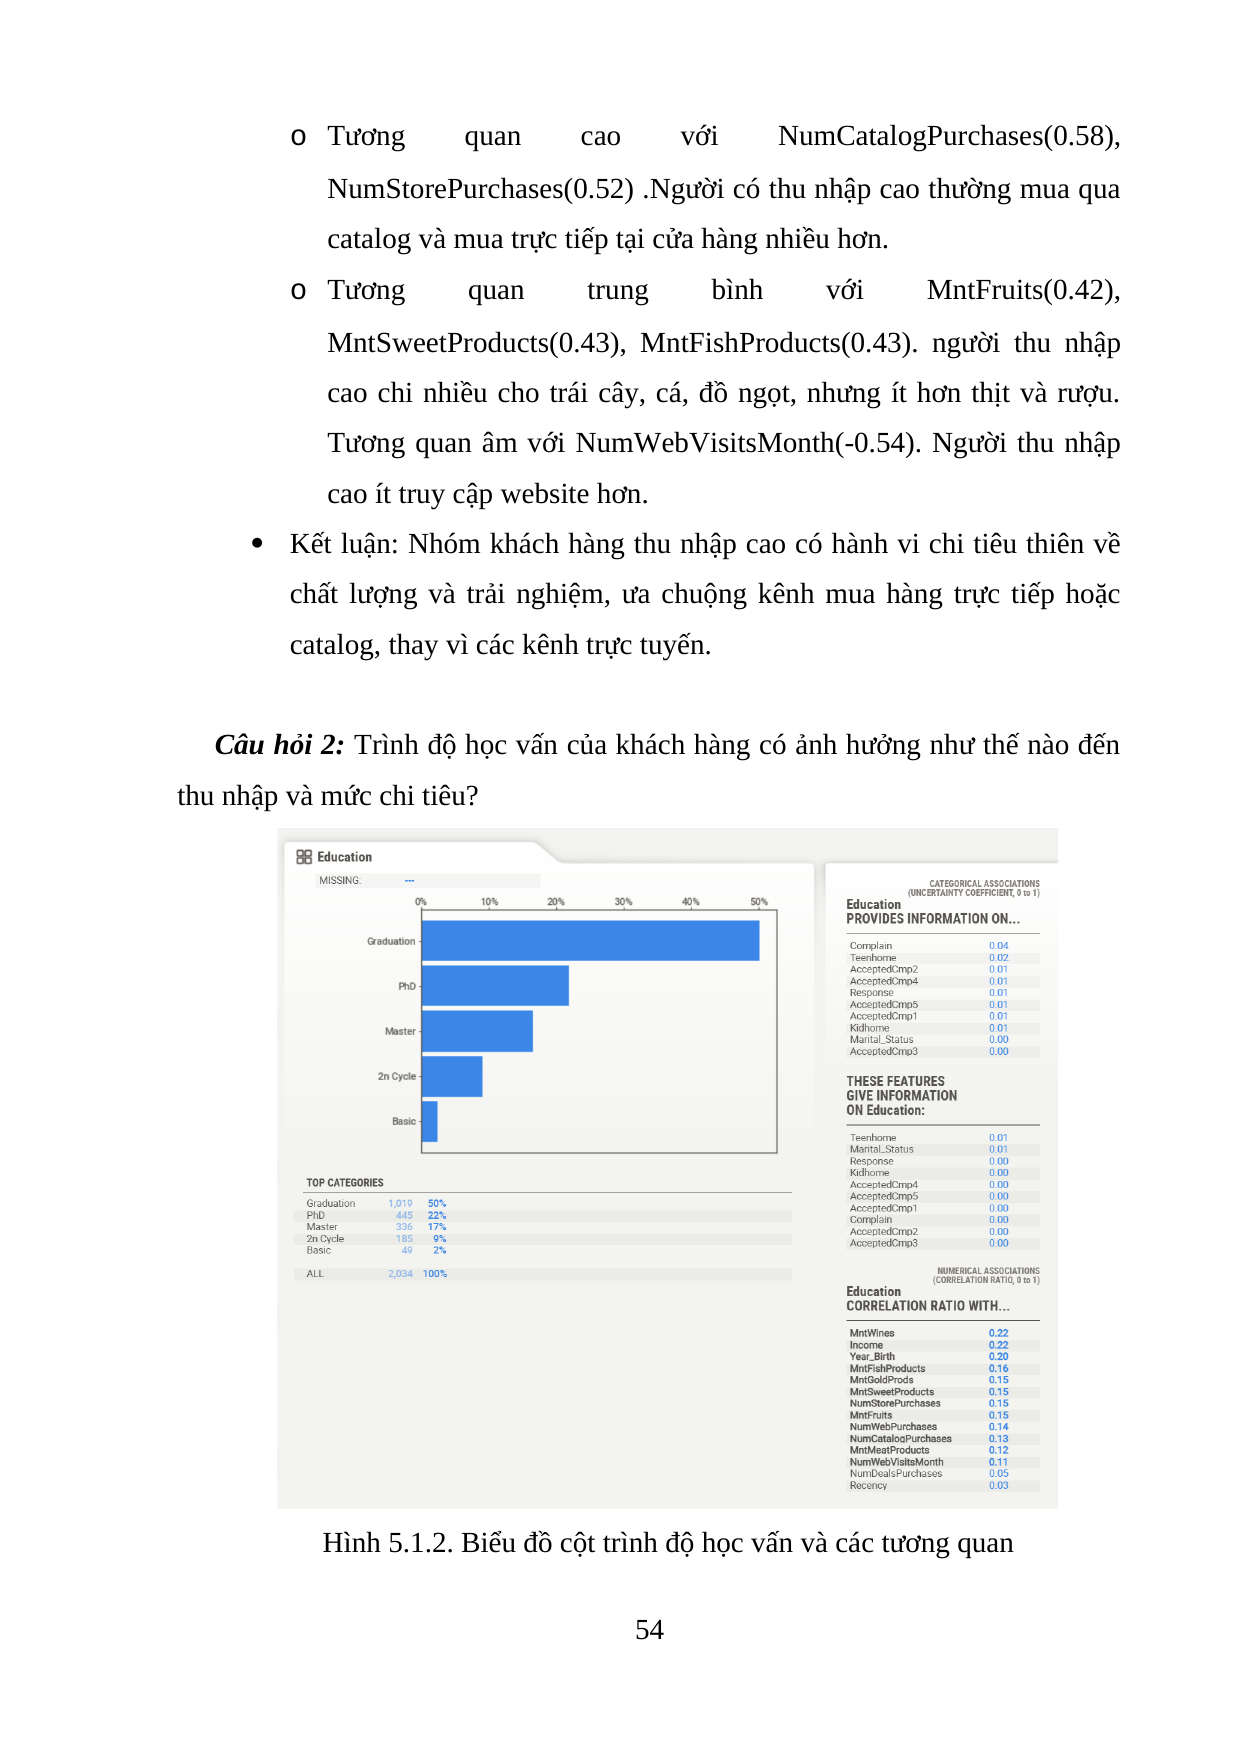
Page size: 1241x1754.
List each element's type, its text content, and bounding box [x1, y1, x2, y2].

list Tương quan cao với NumCatalogPurchases(0.58), NumStorePurchases(0.52) .Người có thu nhập cao thường mua qua catalog và mua trực tiếp tại cửa hàng nhiều hơn. [289, 118, 1122, 255]
list Tương quan trung bình với MntFruits(0.42), MntSweetProducts(0.43), MntFishProducts(0.43). người thu nhập cao chi nhiều cho trái cây, cá, đồ ngọt, nhưng ít hơn thịt và rượu. Tương quan âm với NumWebVisitsMonth(-0.54). Người thu nhập cao ít truy cập website hơn. [289, 272, 1122, 509]
picture [277, 828, 1059, 1509]
text Câu hỏi 2: Trình độ học vấn của khách hàng có ảnh hưởng như thế nào đến thu nhập và mức chi tiêu? [177, 727, 1122, 811]
text Hình 5.1.2. Biểu đồ cột trình độ học vấn và các tương quan [177, 1525, 1122, 1559]
list Kết luận: Nhóm khách hàng thu nhập cao có hành vi chi tiêu thiên về chất lượng và trải nghiệm, ưa chuộng kênh mua hàng trực tiếp hoặc catalog, thay vì các kênh trực tuyến. [252, 526, 1122, 660]
